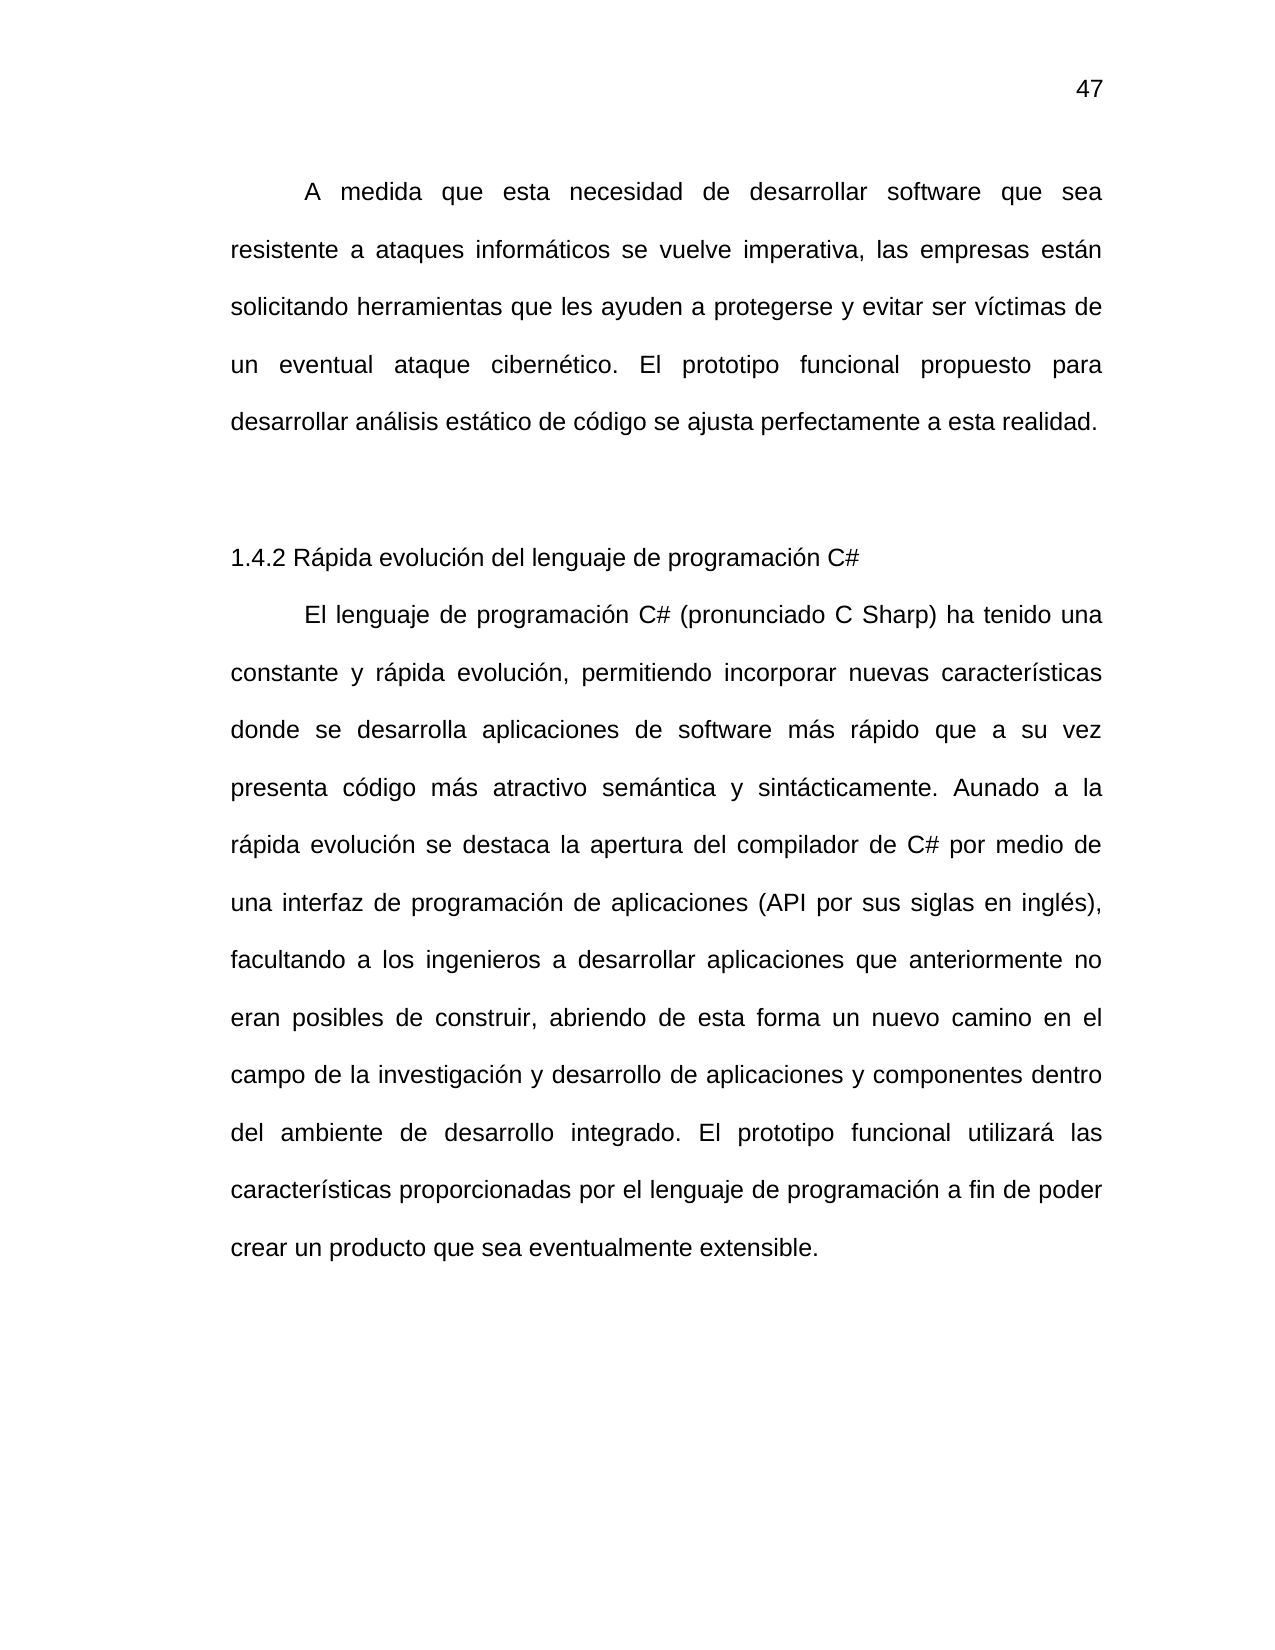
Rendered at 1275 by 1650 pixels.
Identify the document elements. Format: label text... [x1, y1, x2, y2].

subtitle 1.4.2 Rápida evolución del lenguaje de programación C# [230, 543, 1104, 572]
text El lenguaje de programación C# (pronunciado C Sharp) ha tenido una constante y rápida evolución, permitiendo incorporar nuevas características donde se desarrolla aplicaciones de software más rápido que a su vez presenta código más atractivo semántica y sintácticamente. Aunado a la rápida evolución se destaca la apertura del compilador de C# por medio de una interfaz de programación de aplicaciones (API por sus siglas en inglés), facultando a los ingenieros a desarrollar aplicaciones que anteriormente no eran posibles de construir, abriendo de esta forma un nuevo camino en el campo de la investigación y desarrollo de aplicaciones y componentes dentro del ambiente de desarrollo integrado. El prototipo funcional utilizará las características proporcionadas por el lenguaje de programación a fin de poder crear un producto que sea eventualmente extensible. [230, 601, 1104, 1262]
text A medida que esta necesidad de desarrollar software que sea resistente a ataques informáticos se vuelve imperativa, las empresas están solicitando herramientas que les ayuden a protegerse y evitar ser víctimas de un eventual ataque cibernético. El prototipo funcional propuesto para desarrollar análisis estático de código se ajusta perfectamente a esta realidad. [230, 177, 1104, 436]
